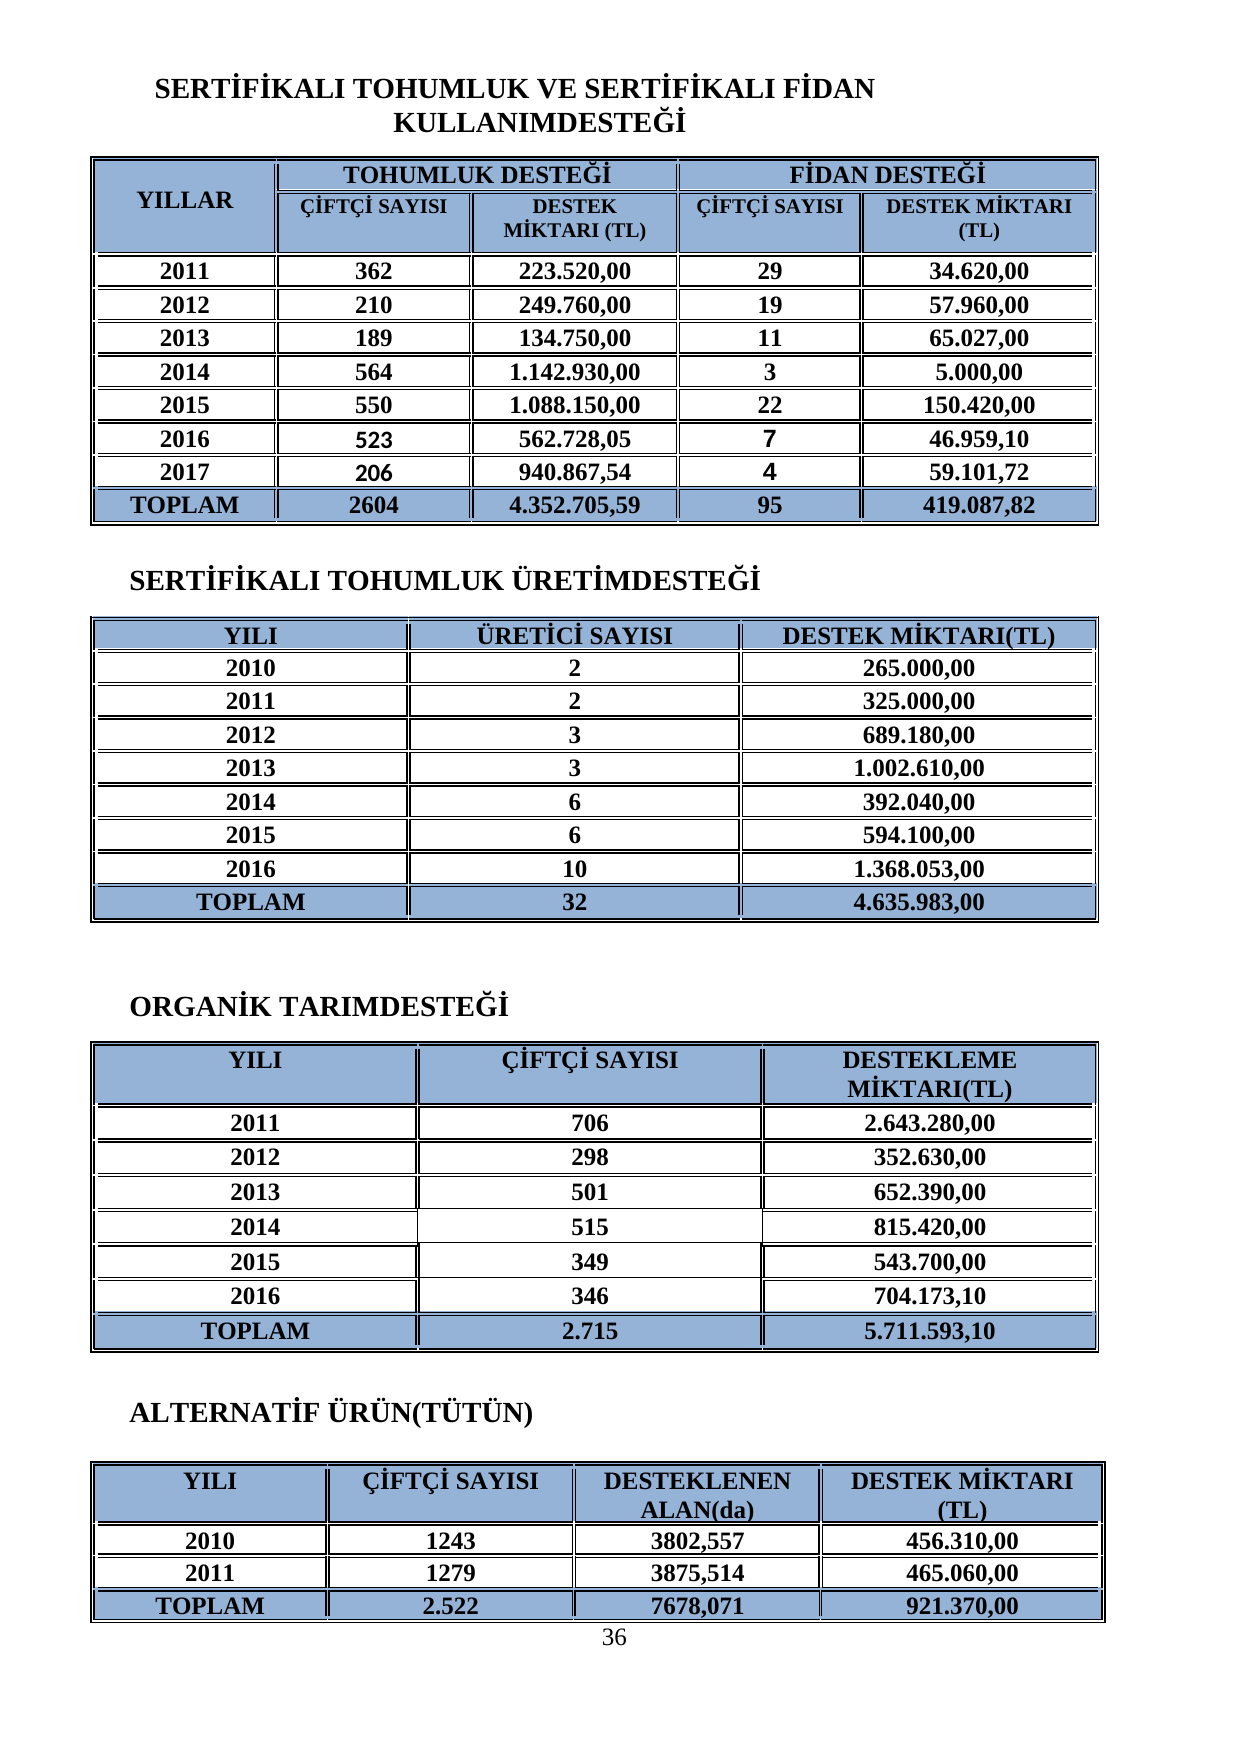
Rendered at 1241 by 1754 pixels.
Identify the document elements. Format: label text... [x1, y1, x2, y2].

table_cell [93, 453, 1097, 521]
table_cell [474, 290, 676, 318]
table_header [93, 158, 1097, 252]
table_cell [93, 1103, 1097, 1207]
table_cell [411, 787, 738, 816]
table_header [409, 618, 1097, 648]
list SERTİFİKALI TOHUMLUK ÜRETİMDESTEĞİ [106, 563, 1126, 597]
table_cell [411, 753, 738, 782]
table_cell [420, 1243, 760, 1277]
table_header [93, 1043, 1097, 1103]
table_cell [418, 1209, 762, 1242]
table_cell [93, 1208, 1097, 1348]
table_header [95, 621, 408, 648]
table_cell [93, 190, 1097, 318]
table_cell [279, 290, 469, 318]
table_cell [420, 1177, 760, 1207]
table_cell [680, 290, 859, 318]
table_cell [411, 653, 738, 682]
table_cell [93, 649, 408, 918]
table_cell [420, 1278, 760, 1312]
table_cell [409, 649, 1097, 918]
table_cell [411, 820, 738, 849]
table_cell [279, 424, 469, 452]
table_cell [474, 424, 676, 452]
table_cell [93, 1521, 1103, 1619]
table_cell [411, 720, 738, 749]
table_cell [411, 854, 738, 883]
list ALTERNATİF ÜRÜN(TÜTÜN) [106, 1396, 1126, 1429]
list SERTİFİKALI TOHUMLUK VE SERTİFİKALI FİDAN KULLANIMDESTEĞİ [105, 72, 901, 139]
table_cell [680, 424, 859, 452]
list ORGANİK TARIMDESTEĞİ [106, 989, 1126, 1023]
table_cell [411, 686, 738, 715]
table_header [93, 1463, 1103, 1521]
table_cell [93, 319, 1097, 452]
